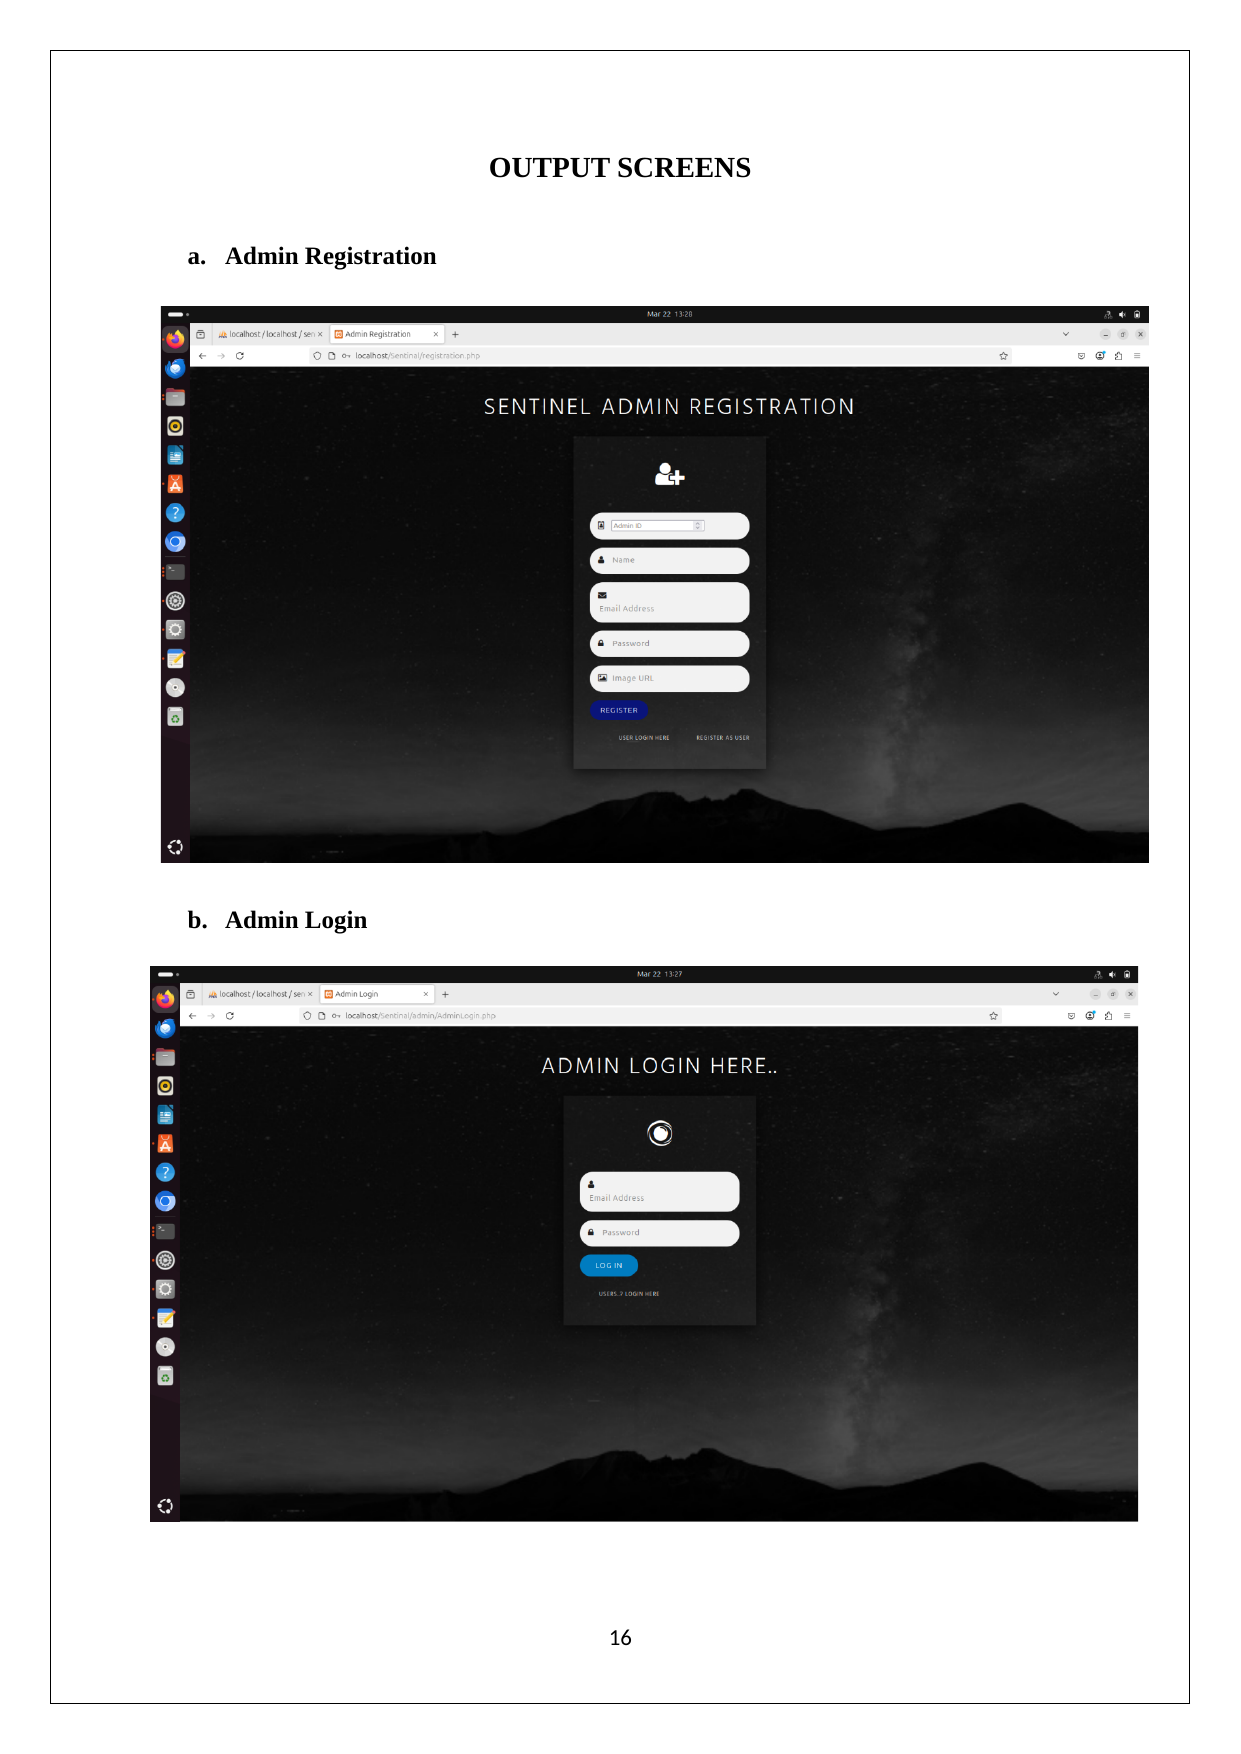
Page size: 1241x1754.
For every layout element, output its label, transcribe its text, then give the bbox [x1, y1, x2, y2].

text OUTPUT SCREENS [150, 150, 1090, 183]
picture [150, 966, 1139, 1522]
list Admin Login [187, 906, 1090, 934]
picture [160, 306, 1149, 863]
list Admin Registration [187, 241, 1090, 270]
